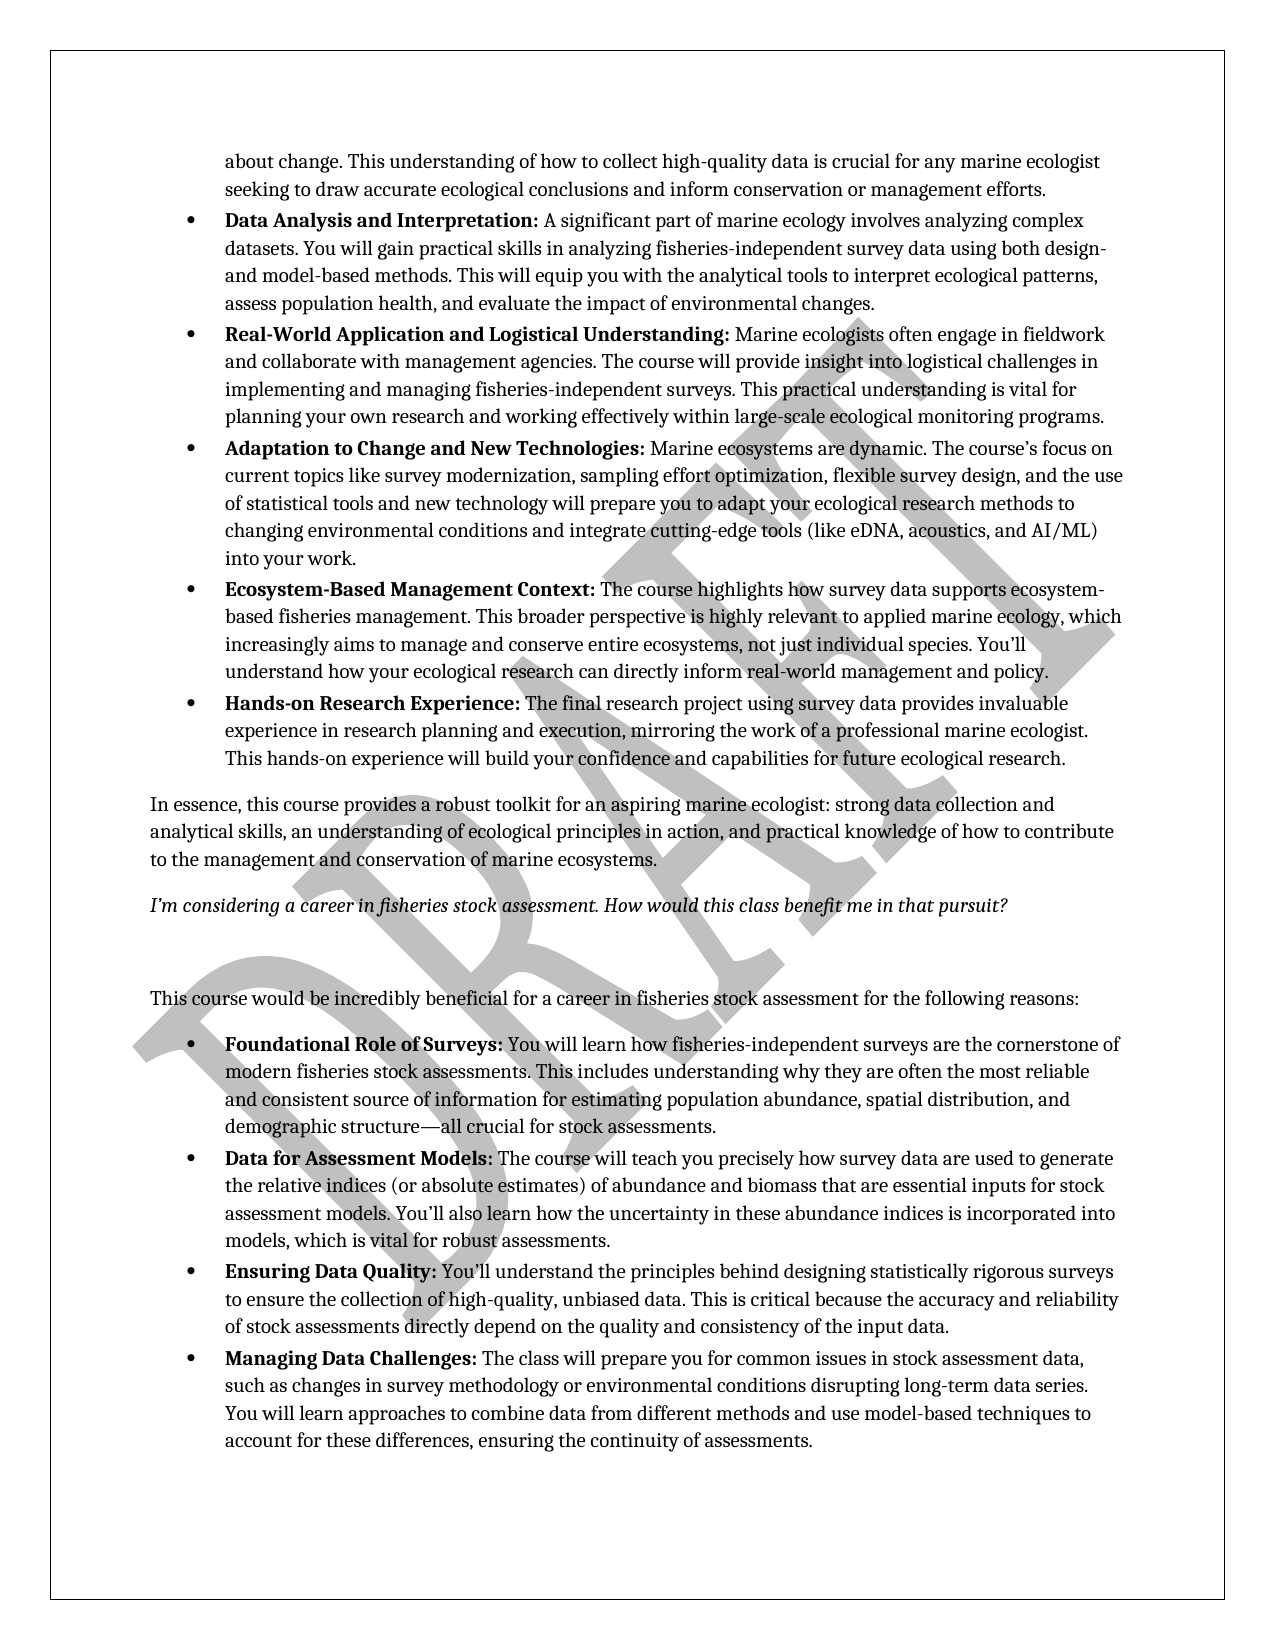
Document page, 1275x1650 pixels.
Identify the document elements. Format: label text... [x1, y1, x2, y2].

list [187, 150, 1125, 201]
text I’m considering a career in fisheries stock assessment. How would this class benefit me in that pursuit? [150, 894, 1125, 918]
list Hands-on Research Experience: The final research project using survey data provides invaluable experience in research planning and execution, mirroring the work of a professional marine ecologist. This hands-on experience will build your confidence and capabilities for future ecological research. [187, 691, 1125, 770]
list Managing Data Challenges: The class will prepare you for common issues in stock assessment data, such as changes in survey methodology or environmental conditions disrupting long-term data series. You will learn approaches to combine data from different methods and use model-based techniques to account for these differences, ensuring the continuity of assessments. [187, 1346, 1125, 1453]
list Real-World Application and Logistical Understanding: Marine ecologists often engage in fieldwork and collaborate with management agencies. The course will provide insight into logistical challenges in implementing and managing fisheries-independent surveys. This practical understanding is vital for planning your own research and working effectively within large-scale ecological monitoring programs. [187, 322, 1125, 429]
list Data Analysis and Interpretation: A significant part of marine ecology involves analyzing complex datasets. You will gain practical skills in analyzing fisheries-independent survey data using both design- and model-based methods. This will equip you with the analytical tools to interpret ecological patterns, assess population health, and evaluate the impact of environmental changes. [187, 209, 1125, 315]
list Ecosystem-Based Management Context: The course highlights how survey data supports ecosystem-based fisheries management. This broader perspective is highly relevant to applied marine ecology, which increasingly aims to manage and conserve entire ecosystems, not just individual species. You’ll understand how your ecological research can directly inform real-world management and policy. [187, 577, 1125, 684]
text In essence, this course provides a robust toolkit for an aspiring marine ecologist: strong data collection and analytical skills, an understanding of ecological principles in action, and practical knowledge of how to contribute to the management and conservation of marine ecosystems. [150, 792, 1125, 871]
list Foundational Role of Surveys: You will learn how fisheries-independent surveys are the cornerstone of modern fisheries stock assessments. This includes understanding why they are often the most reliable and consistent source of information for estimating population abundance, spatial distribution, and demographic structure—all crucial for stock assessments. [187, 1032, 1125, 1139]
text This course would be incredibly beneficial for a career in fisheries stock assessment for the following reasons: [150, 986, 1125, 1010]
list Ensuring Data Quality: You’ll understand the principles behind designing statistically rigorous surveys to ensure the collection of high-quality, unbiased data. This is critical because the accuracy and reliability of stock assessments directly depend on the quality and consistency of the input data. [187, 1260, 1125, 1339]
list Adaptation to Change and New Technologies: Marine ecosystems are dynamic. The course’s focus on current topics like survey modernization, sampling effort optimization, flexible survey design, and the use of statistical tools and new technology will prepare you to adapt your ecological research methods to changing environmental conditions and integrate cutting-edge tools (like eDNA, acoustics, and AI/ML) into your work. [187, 436, 1125, 570]
list Data for Assessment Models: The course will teach you precisely how survey data are used to generate the relative indices (or absolute estimates) of abundance and biomass that are essential inputs for stock assessment models. You’ll also learn how the uncertainty in these abundance indices is incorporated into models, which is vital for robust assessments. [187, 1146, 1125, 1253]
